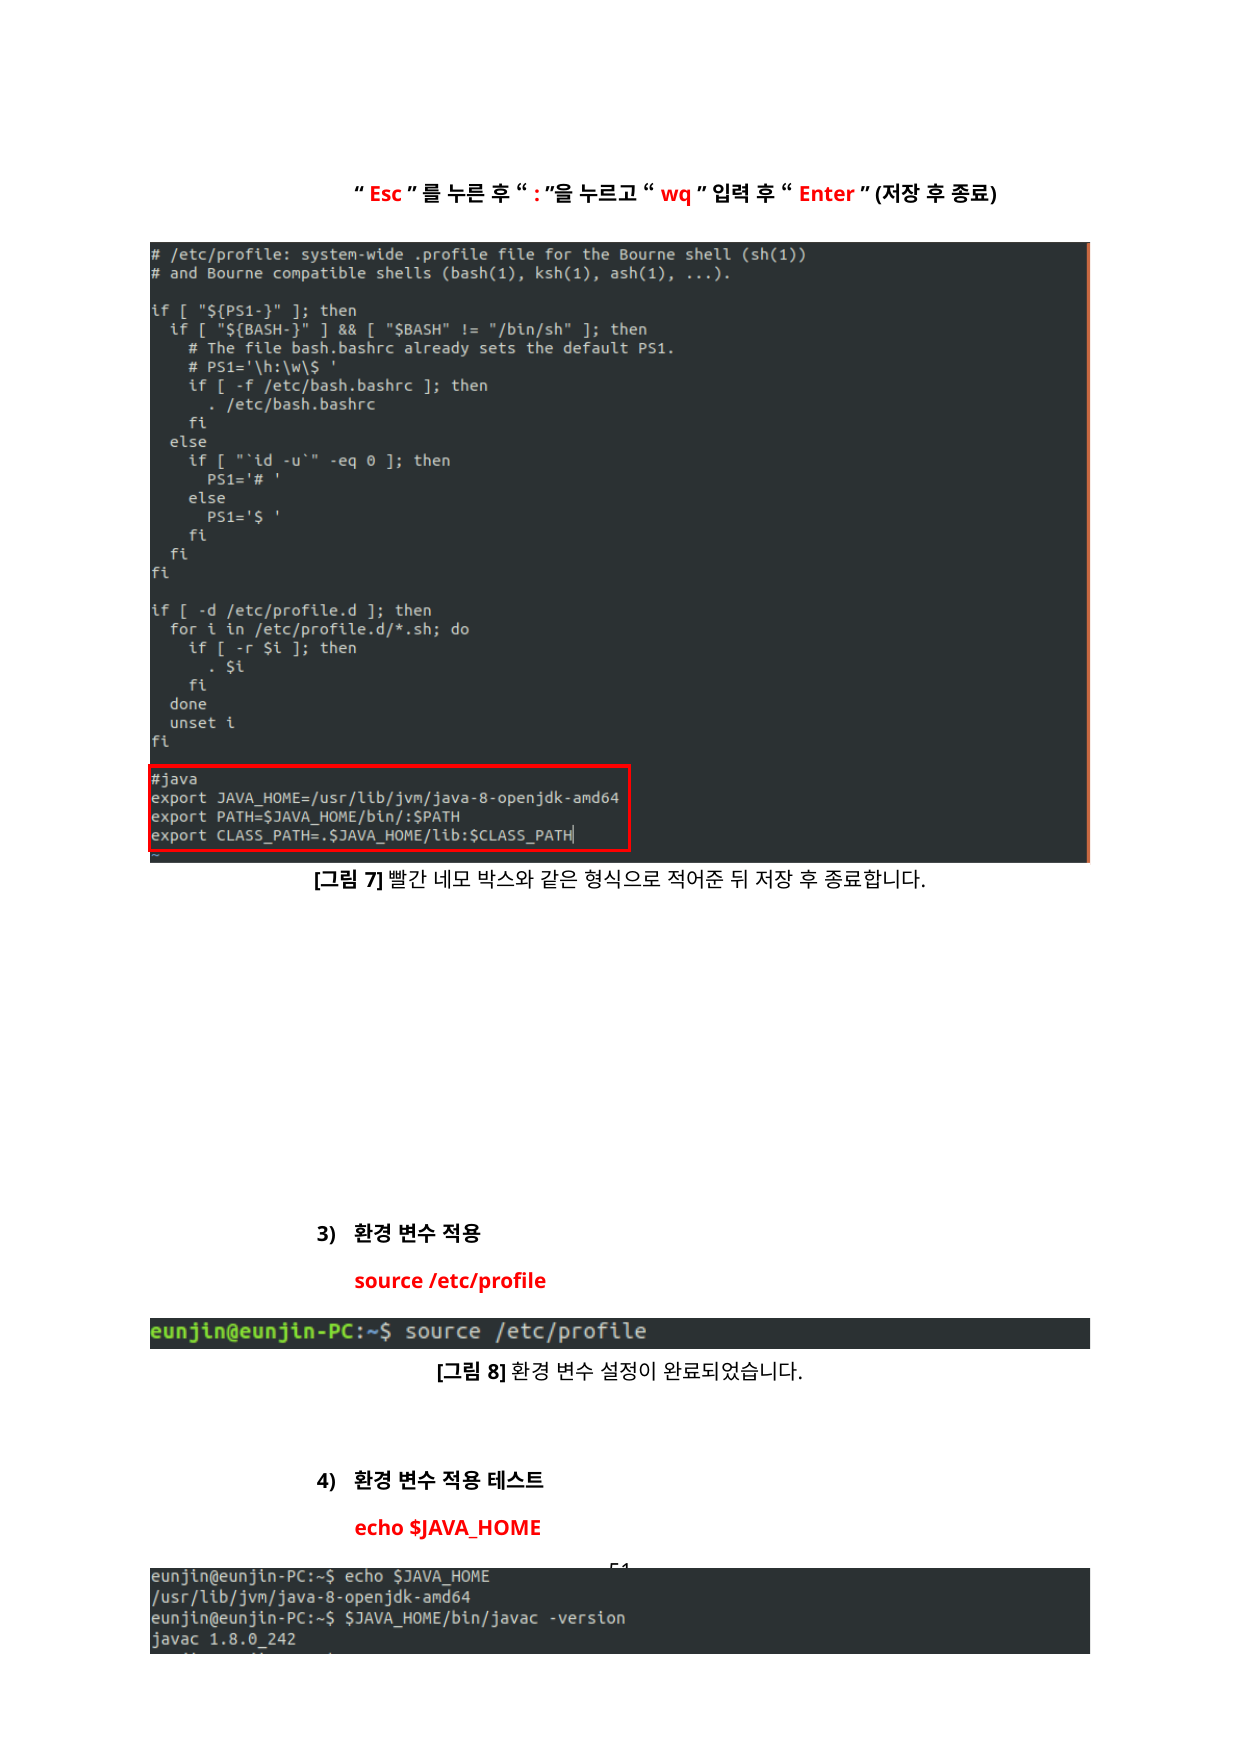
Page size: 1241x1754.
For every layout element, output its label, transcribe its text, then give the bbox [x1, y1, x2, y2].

list 환경 변수 적용 [317, 1217, 1090, 1247]
picture [151, 768, 628, 849]
picture [150, 1318, 1091, 1349]
picture [150, 242, 1091, 865]
picture [150, 1568, 1091, 1654]
text source /etc/profile [354, 1266, 1090, 1294]
text echo $JAVA_HOME [354, 1513, 1090, 1542]
list 환경 변수 적용 테스트 [317, 1464, 1090, 1494]
text “ Esc ” 를 누른 후 “ : ”을 누르고 “ wq ” 입력 후 “ Enter ” (저장 후 종료) [354, 177, 1090, 207]
